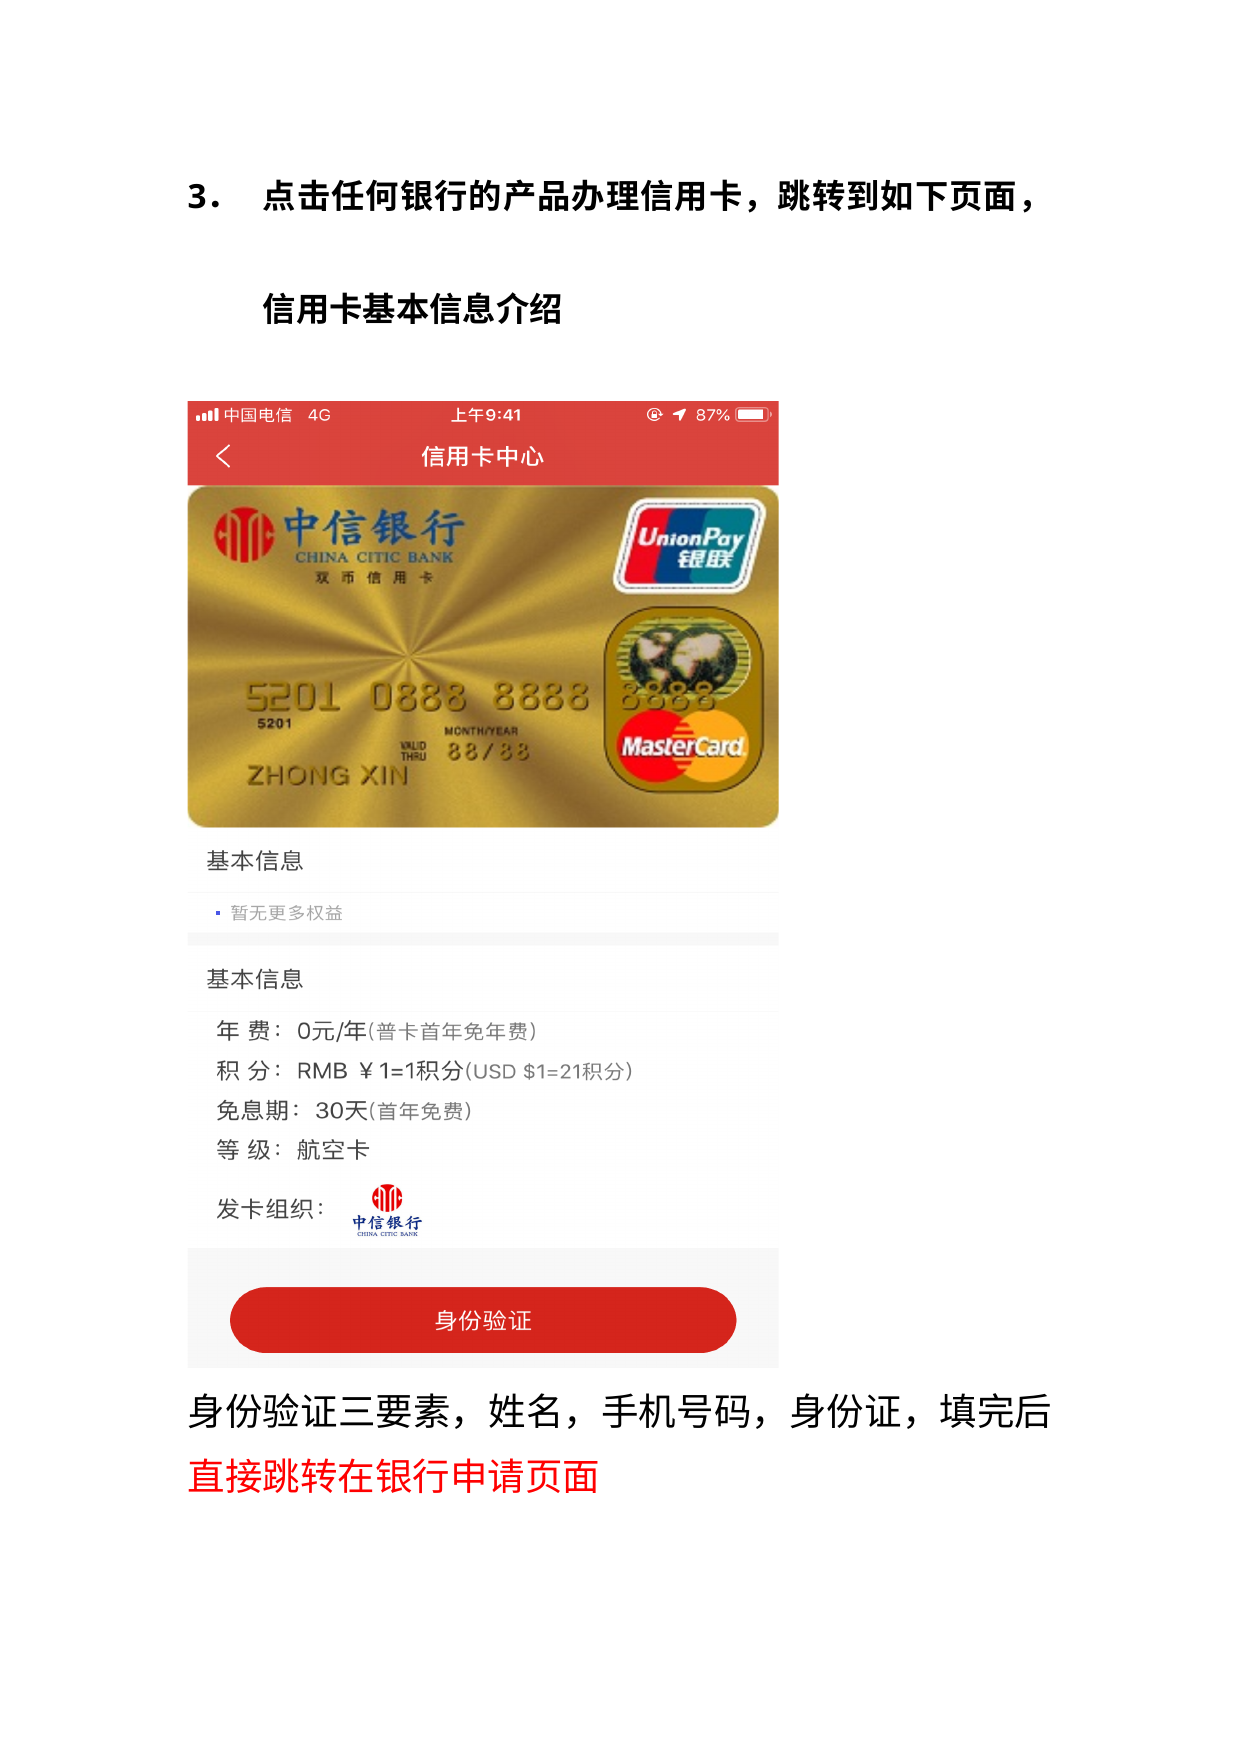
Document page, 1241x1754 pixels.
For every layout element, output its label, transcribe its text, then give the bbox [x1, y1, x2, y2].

text 身份验证三要素，姓名，手机号码，身份证，填完后直接跳转在银行申请页面 [187, 1377, 1053, 1507]
picture [187, 401, 779, 1368]
subtitle 点击任何银行的产品办理信用卡，跳转到如下页面，信用卡基本信息介绍 [187, 162, 1053, 339]
